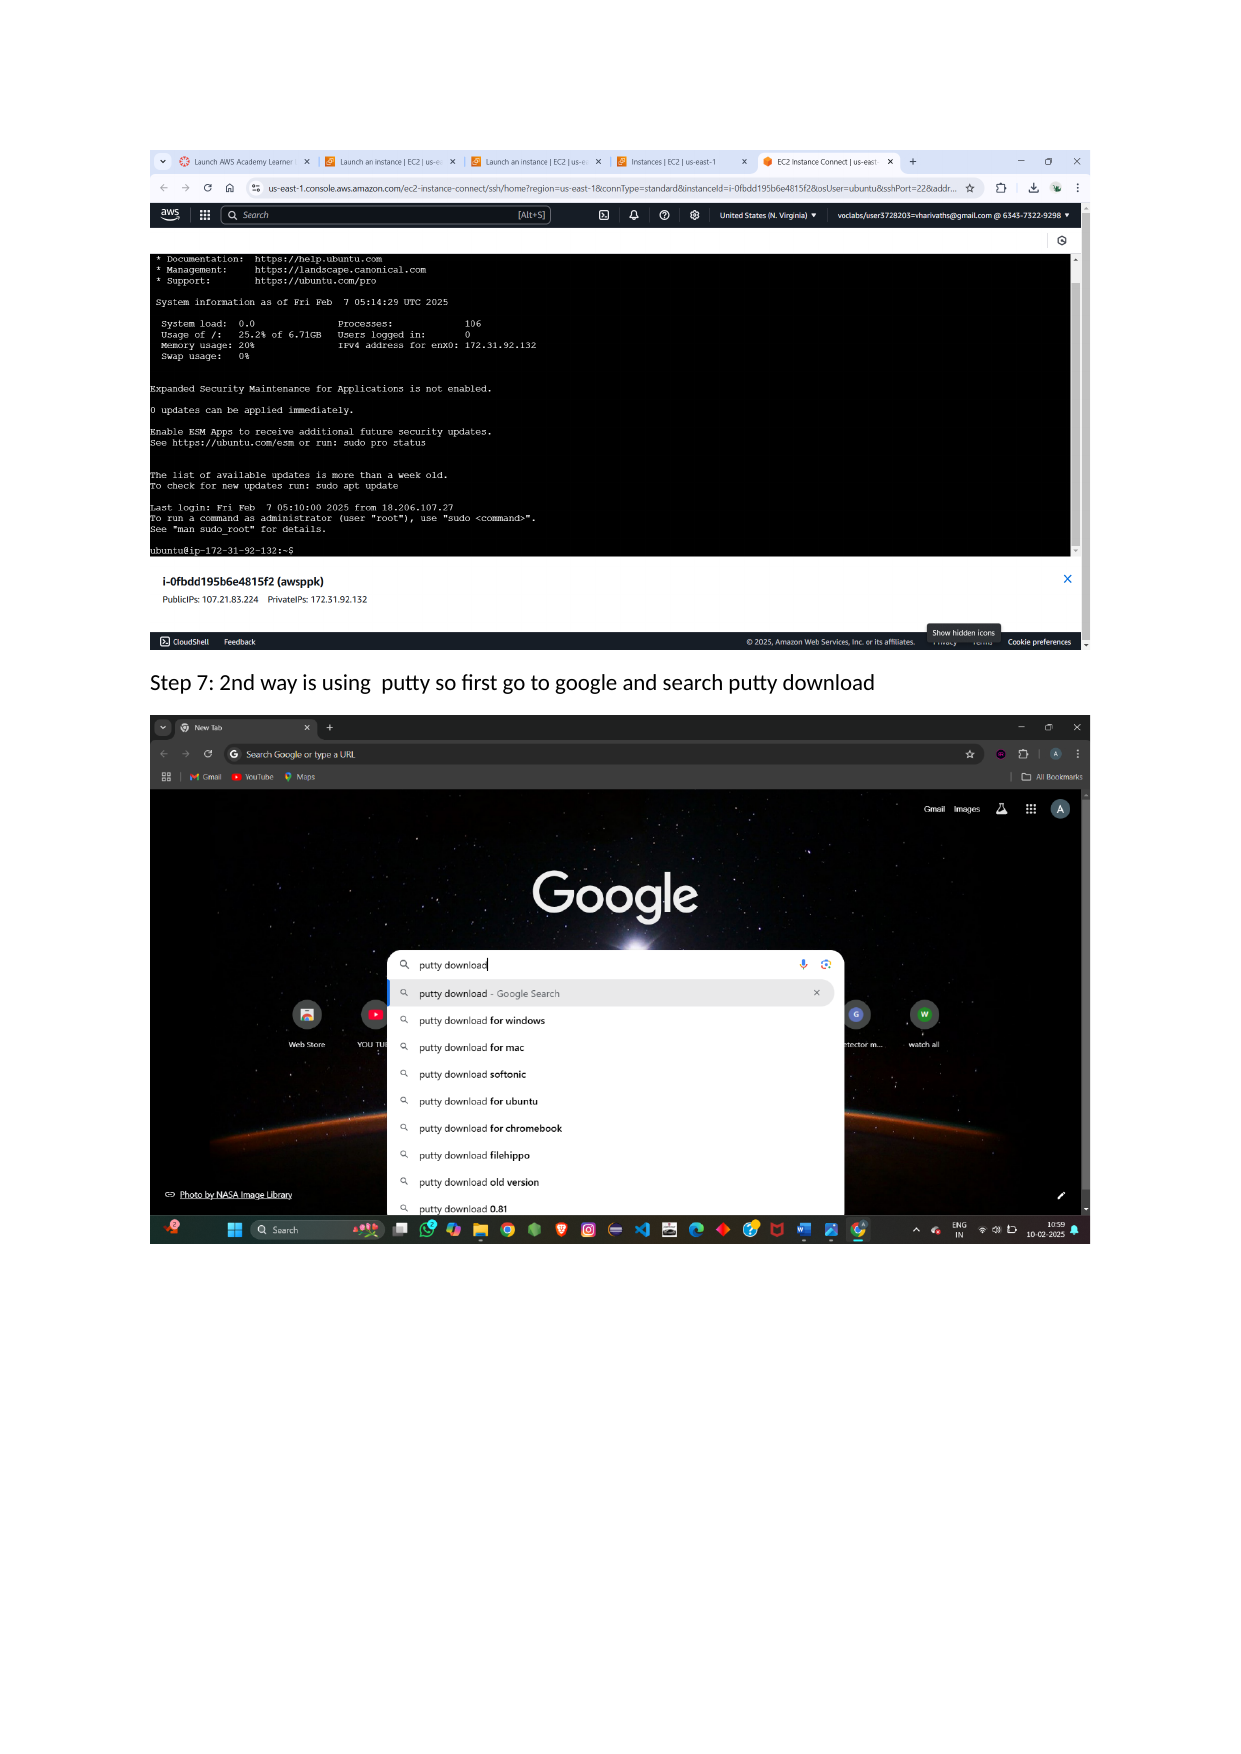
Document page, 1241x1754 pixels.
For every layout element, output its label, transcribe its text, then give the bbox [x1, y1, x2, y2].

picture [150, 715, 1091, 1244]
picture [150, 150, 1091, 650]
text Step 7: 2nd way is using putty so first go to google and search putty download [150, 668, 1090, 696]
